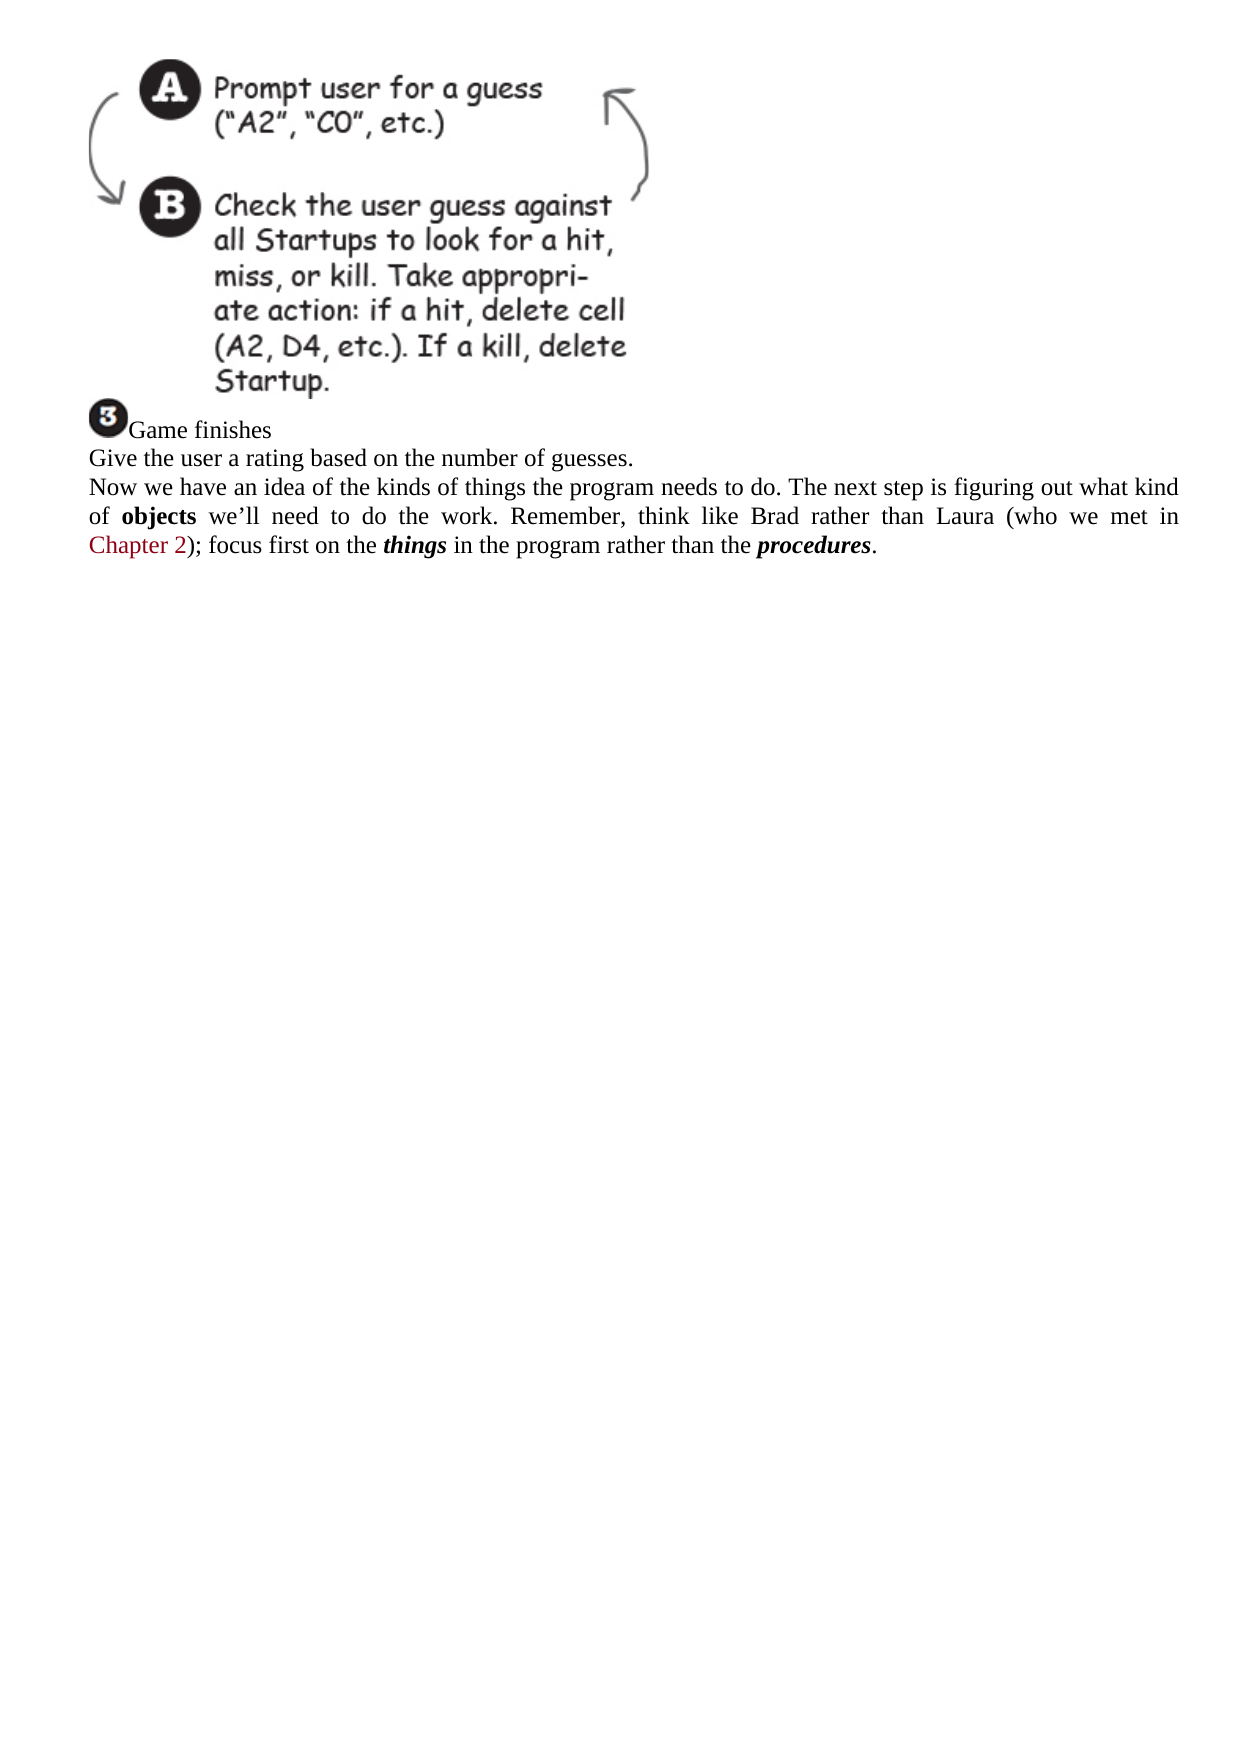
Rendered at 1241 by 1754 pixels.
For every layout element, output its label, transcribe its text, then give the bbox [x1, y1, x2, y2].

text Game finishes [89, 398, 1181, 443]
text Now we have an idea of the kinds of things the program needs to do. The next step is figuring out what kind of objects we’ll need to do the work. Remember, think like Brad rather than Laura (who we met in Chapter 2); focus first on the things in the program rather than the procedures. [89, 472, 1181, 558]
text Give the user a rating based on the number of guesses. [89, 443, 1181, 472]
picture [88, 59, 650, 438]
